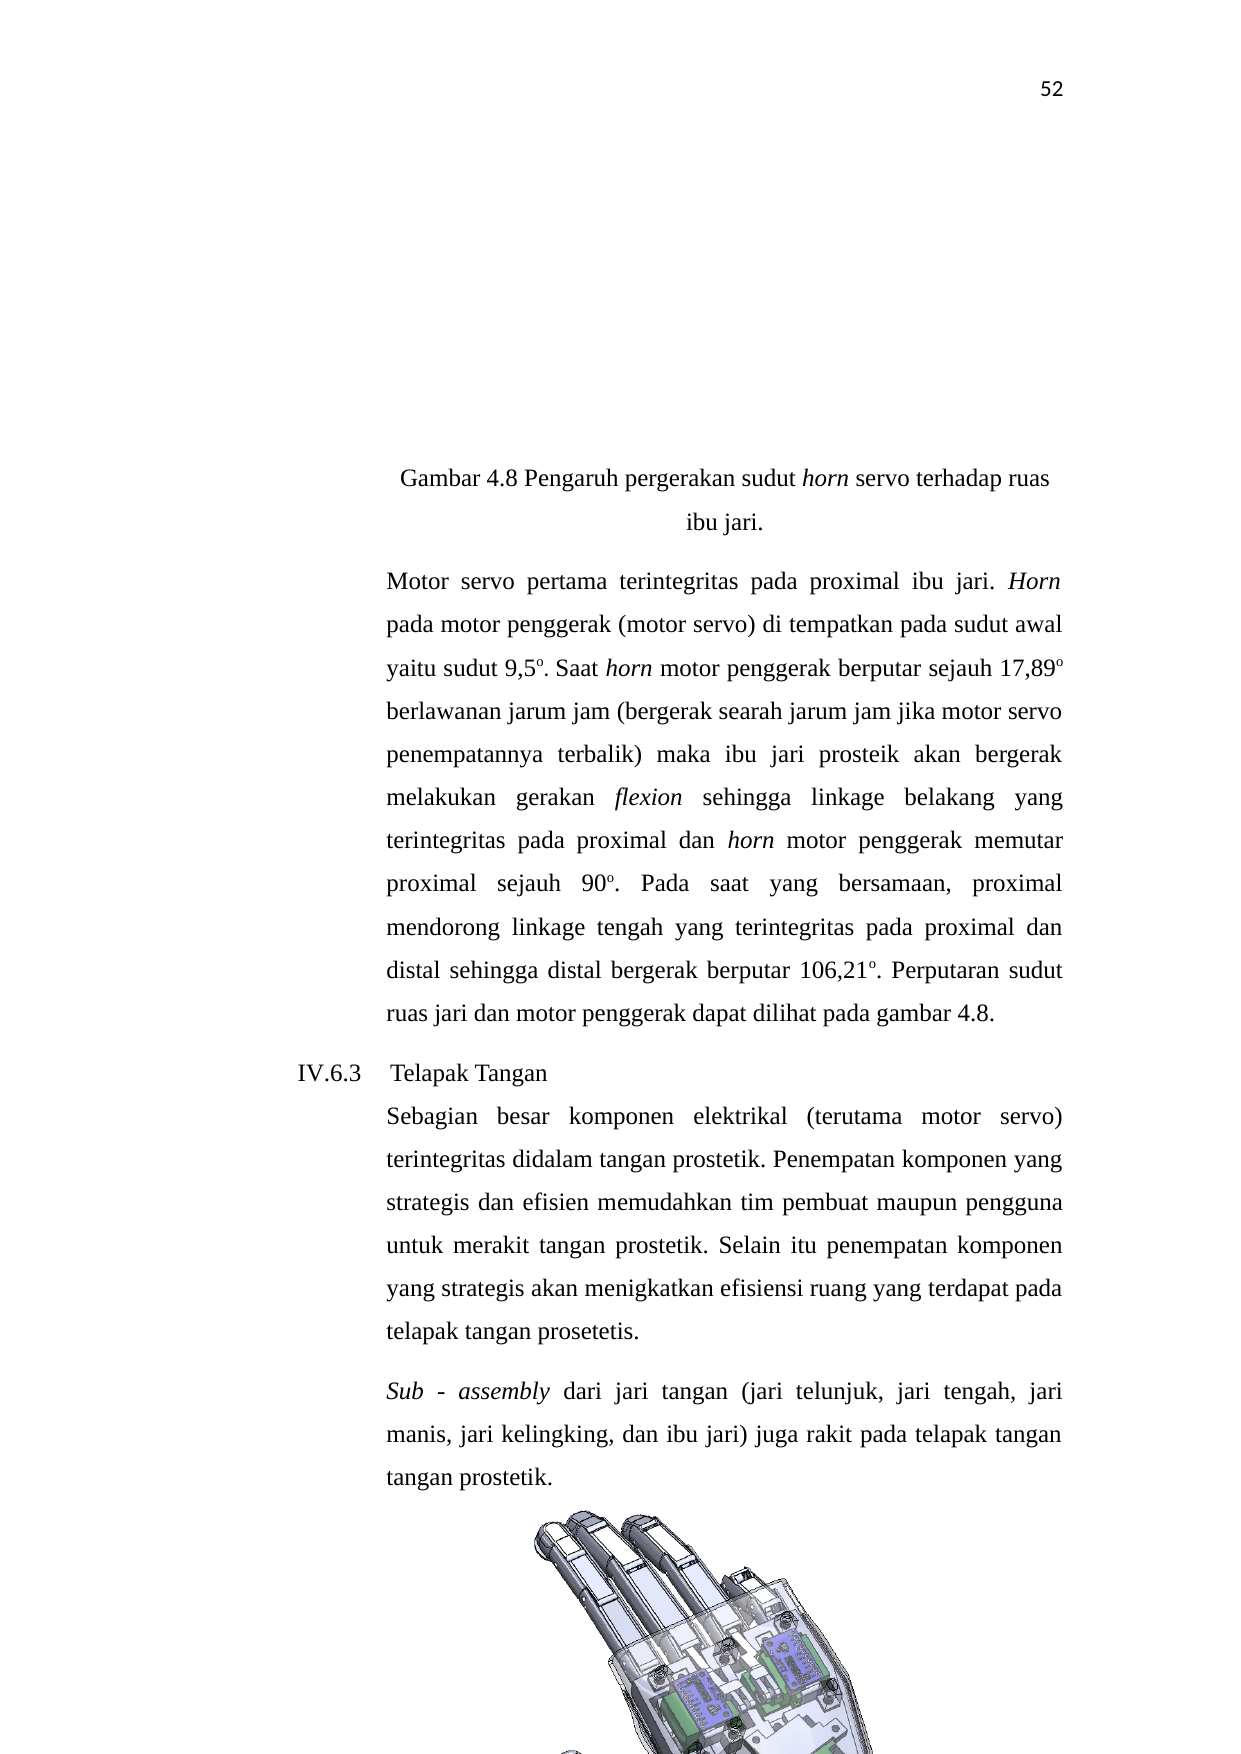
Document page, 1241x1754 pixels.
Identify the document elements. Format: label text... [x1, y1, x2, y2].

text Gambar 4.8 Pengaruh pergerakan sudut horn servo terhadap ruas ibu jari. [386, 463, 1063, 535]
picture [510, 1504, 890, 1754]
text Sebagian besar komponen elektrikal (terutama motor servo) terintegritas didalam tangan prostetik. Penempatan komponen yang strategis dan efisien memudahkan tim pembuat maupun pengguna untuk merakit tangan prostetik. Selain itu penempatan komponen yang strategis akan menigkatkan efisiensi ruang yang terdapat pada telapak tangan prosetetis. [386, 1101, 1063, 1345]
subtitle Telapak Tangan [297, 1058, 1063, 1086]
text Sub - assembly dari jari tangan (jari telunjuk, jari tengah, jari manis, jari kelingking, dan ibu jari) juga rakit pada telapak tangan tangan prostetik. [386, 1376, 1063, 1491]
text Motor servo pertama terintegritas pada proximal ibu jari. Horn pada motor penggerak (motor servo) di tempatkan pada sudut awal yaitu sudut 9,5o. Saat horn motor penggerak berputar sejauh 17,89o berlawanan jarum jam (bergerak searah jarum jam jika motor servo penempatannya terbalik) maka ibu jari prosteik akan bergerak melakukan gerakan flexion sehingga linkage belakang yang terintegritas pada proximal dan horn motor penggerak memutar proximal sejauh 90o. Pada saat yang bersamaan, proximal mendorong linkage tengah yang terintegritas pada proximal dan distal sehingga distal bergerak berputar 106,21o. Perputaran sudut ruas jari dan motor penggerak dapat dilihat pada gambar 4.8. [386, 566, 1063, 1027]
